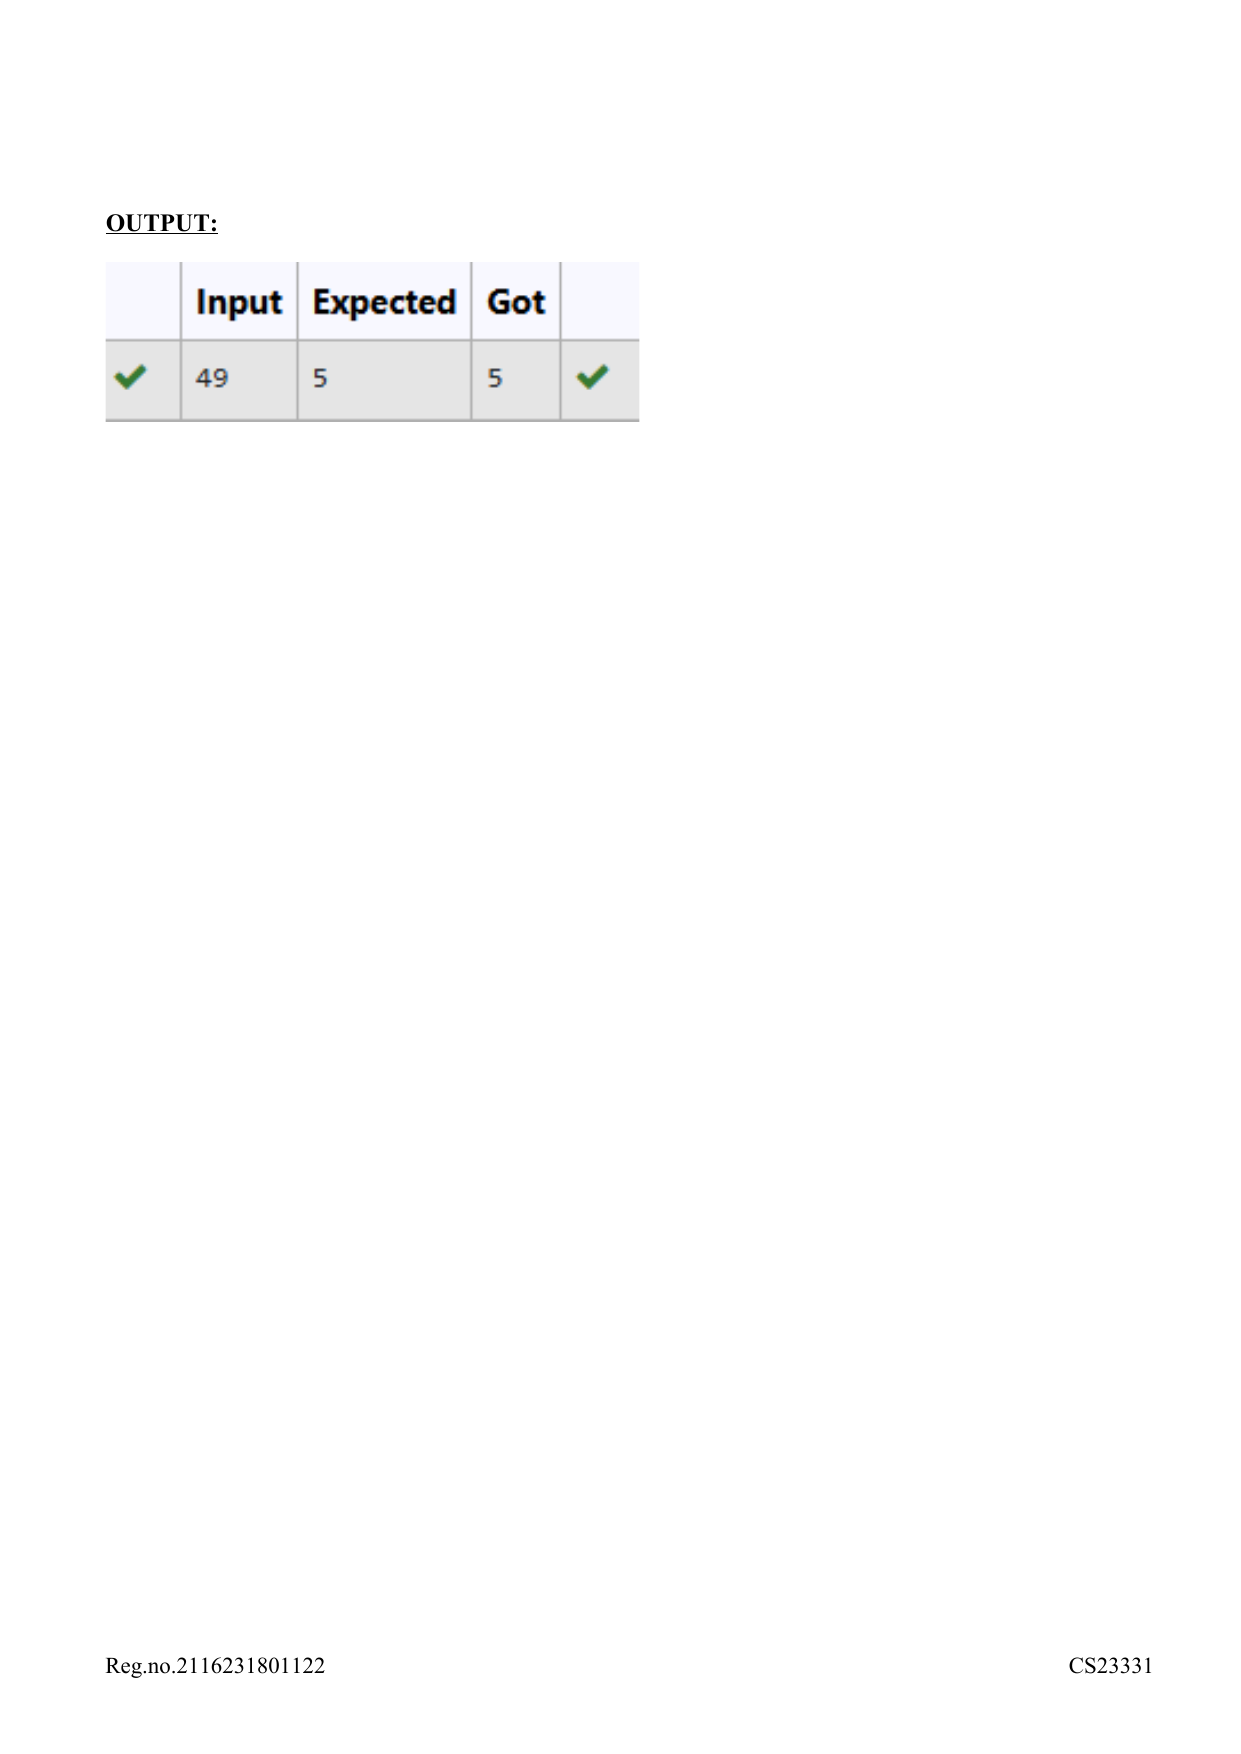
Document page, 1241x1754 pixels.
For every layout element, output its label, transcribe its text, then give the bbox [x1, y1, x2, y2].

text OUTPUT: [106, 209, 1155, 236]
picture [105, 262, 640, 422]
